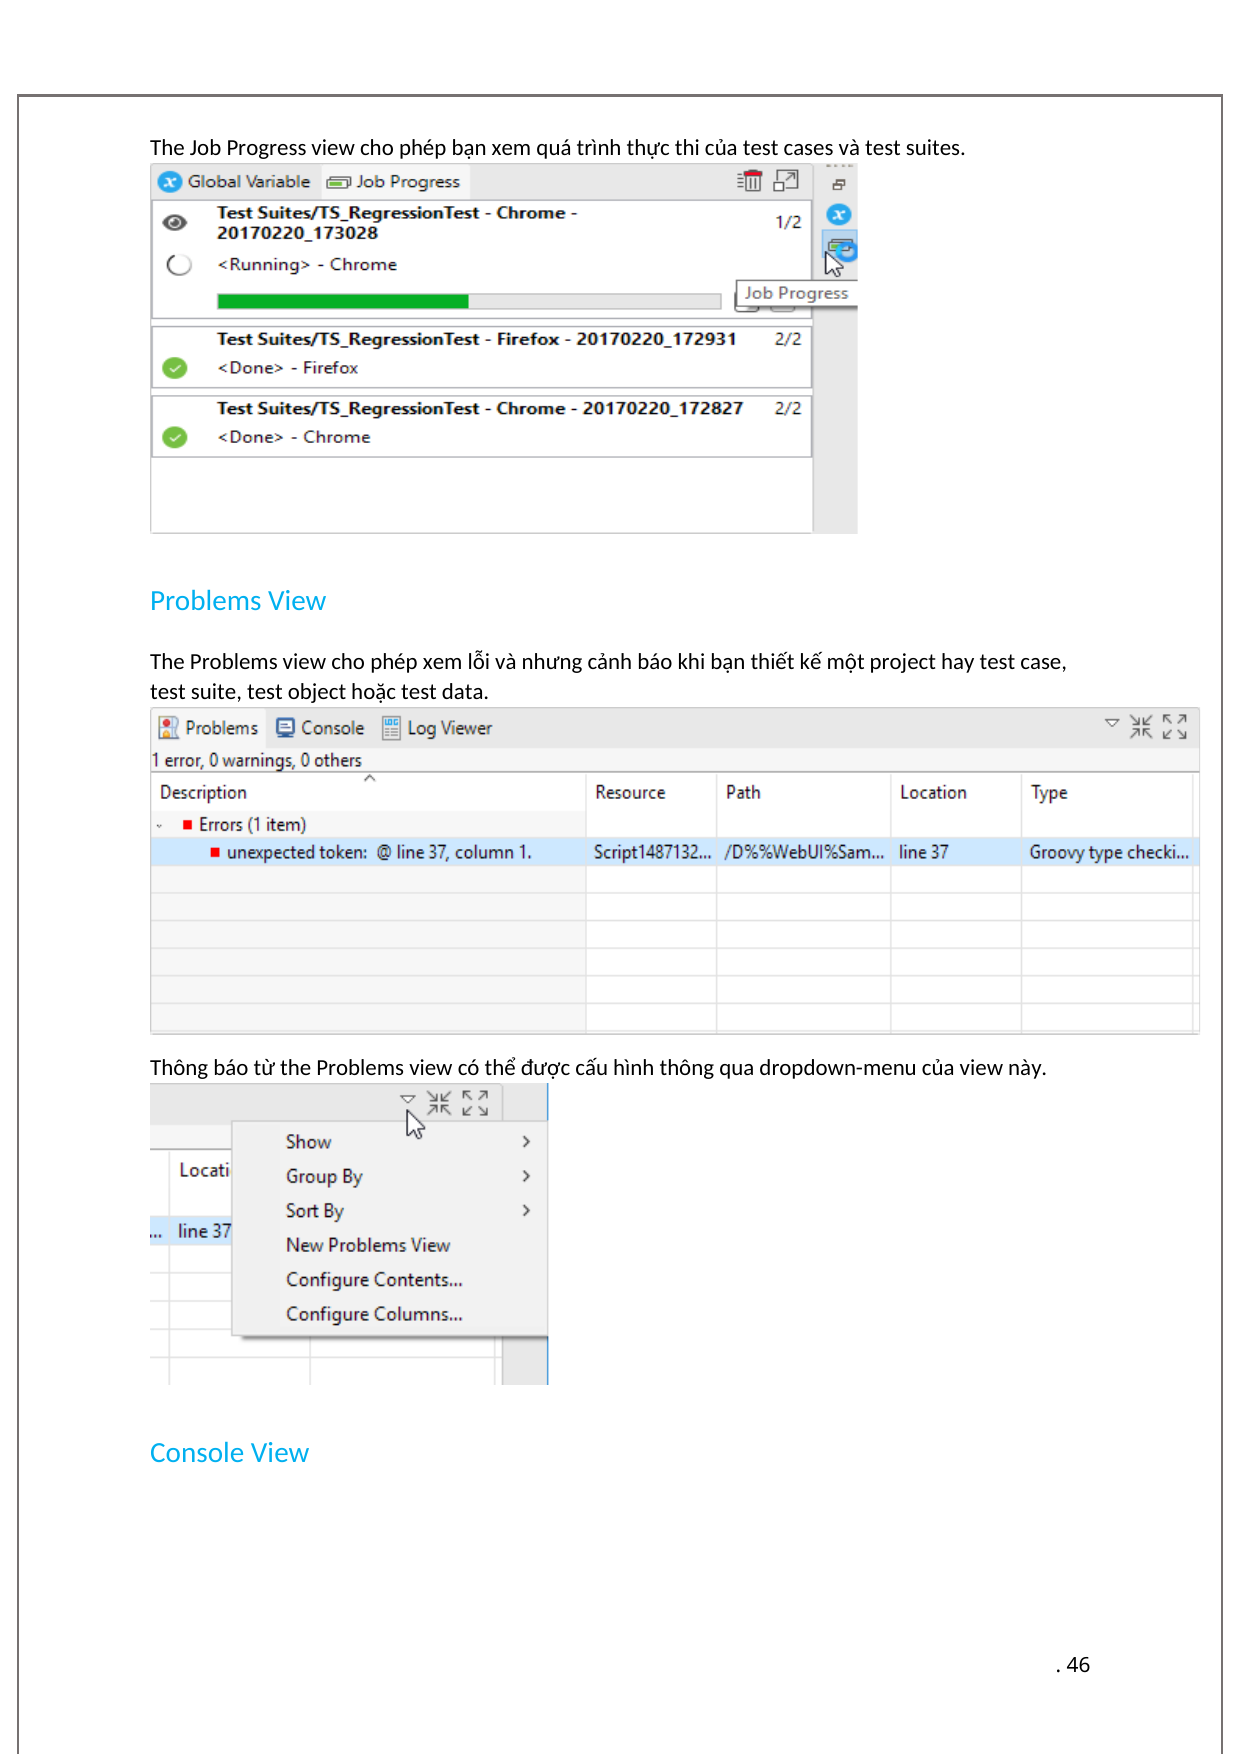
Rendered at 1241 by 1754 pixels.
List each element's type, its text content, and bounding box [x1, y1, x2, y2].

picture [150, 163, 858, 534]
picture [150, 1083, 549, 1385]
picture [150, 707, 1200, 1035]
text The Problems view cho phép xem lỗi và nhưng cảnh báo khi bạn thiết kế một project hay test case, test suite, test object hoặc test data. [150, 647, 1090, 707]
subtitle Problems View [150, 582, 1090, 618]
subtitle Console View [150, 1434, 1090, 1469]
